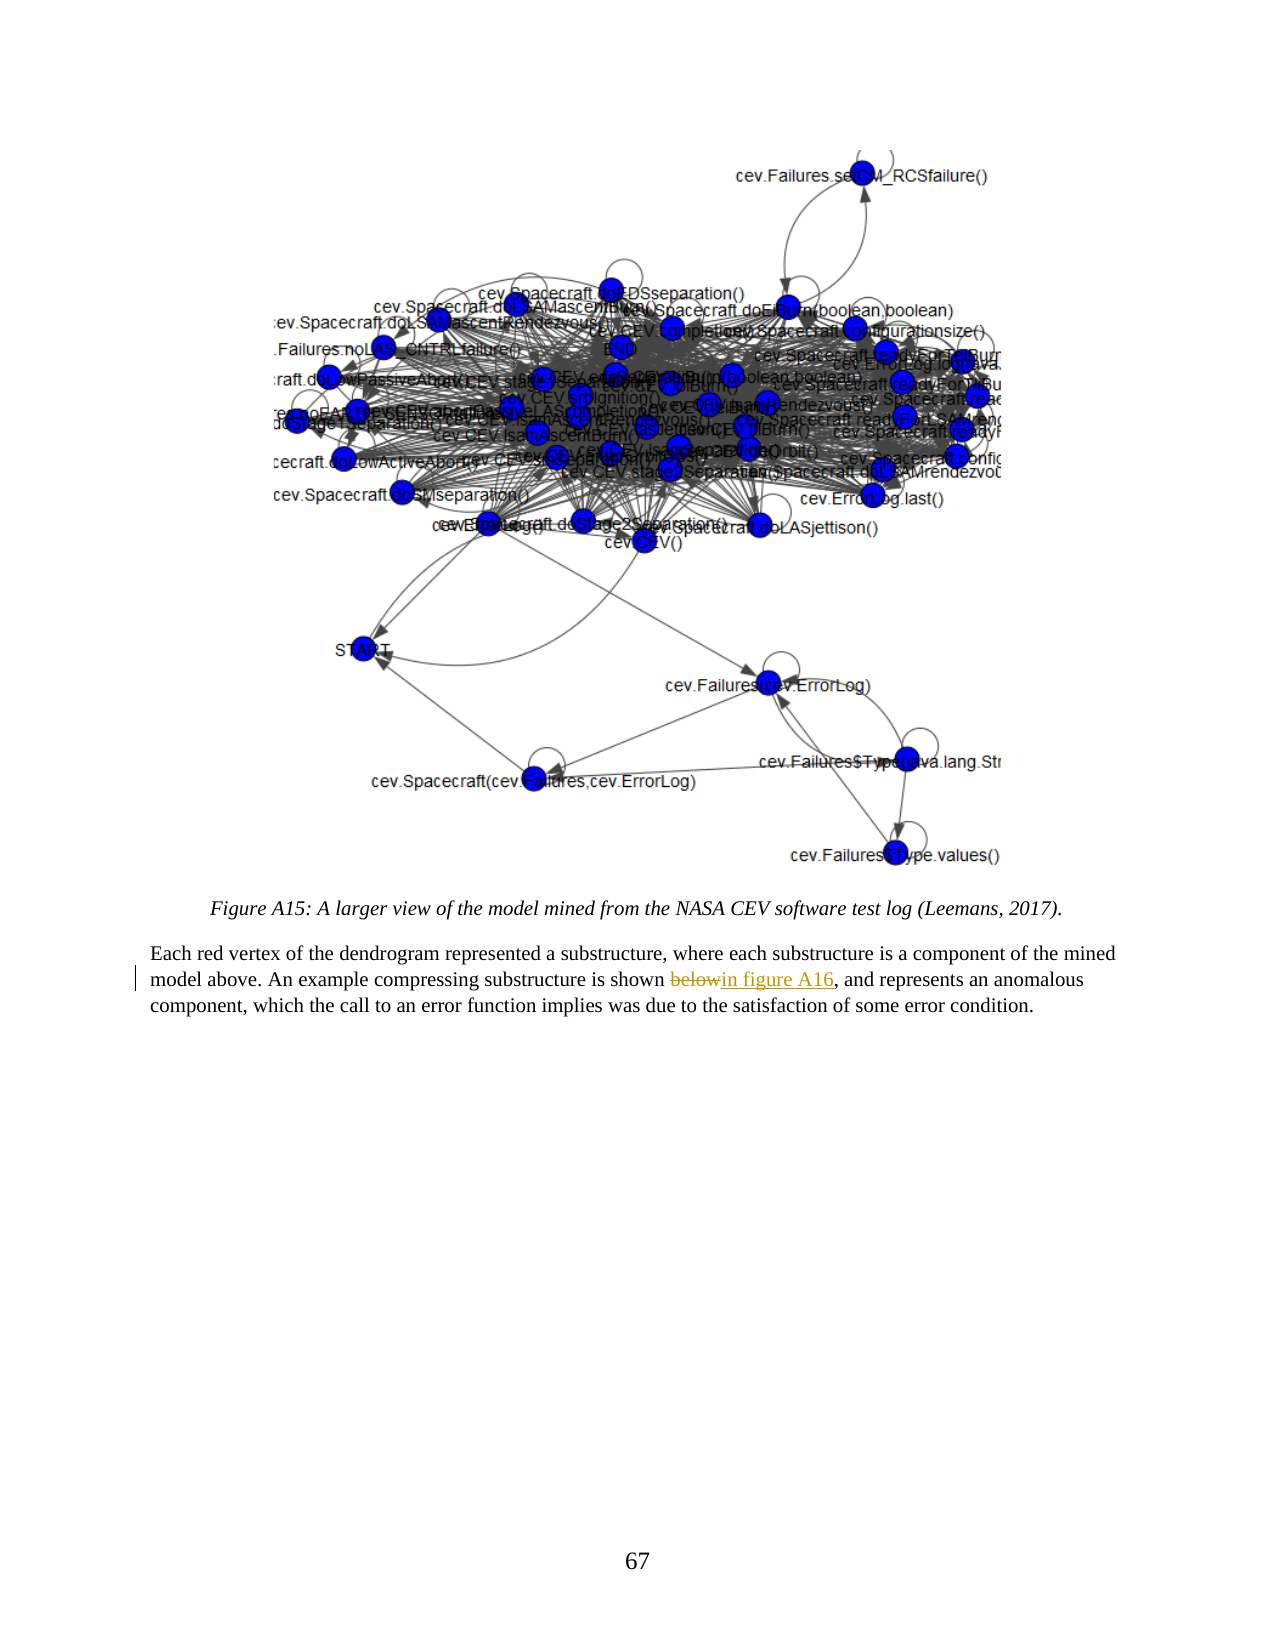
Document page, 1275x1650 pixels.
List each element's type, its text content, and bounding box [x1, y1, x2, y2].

text Each red vertex of the dendrogram represented a substructure, where each substructure is a component of the mined model above. An example compressing substructure is shown , and represents an anomalous component, which the call to an error function implies was due to the satisfaction of some error condition. [150, 941, 1125, 1017]
picture [273, 150, 1002, 877]
text Figure A15: A larger view of the model mined from the NASA CEV software test log (Leemans, 2017). [150, 896, 1125, 920]
